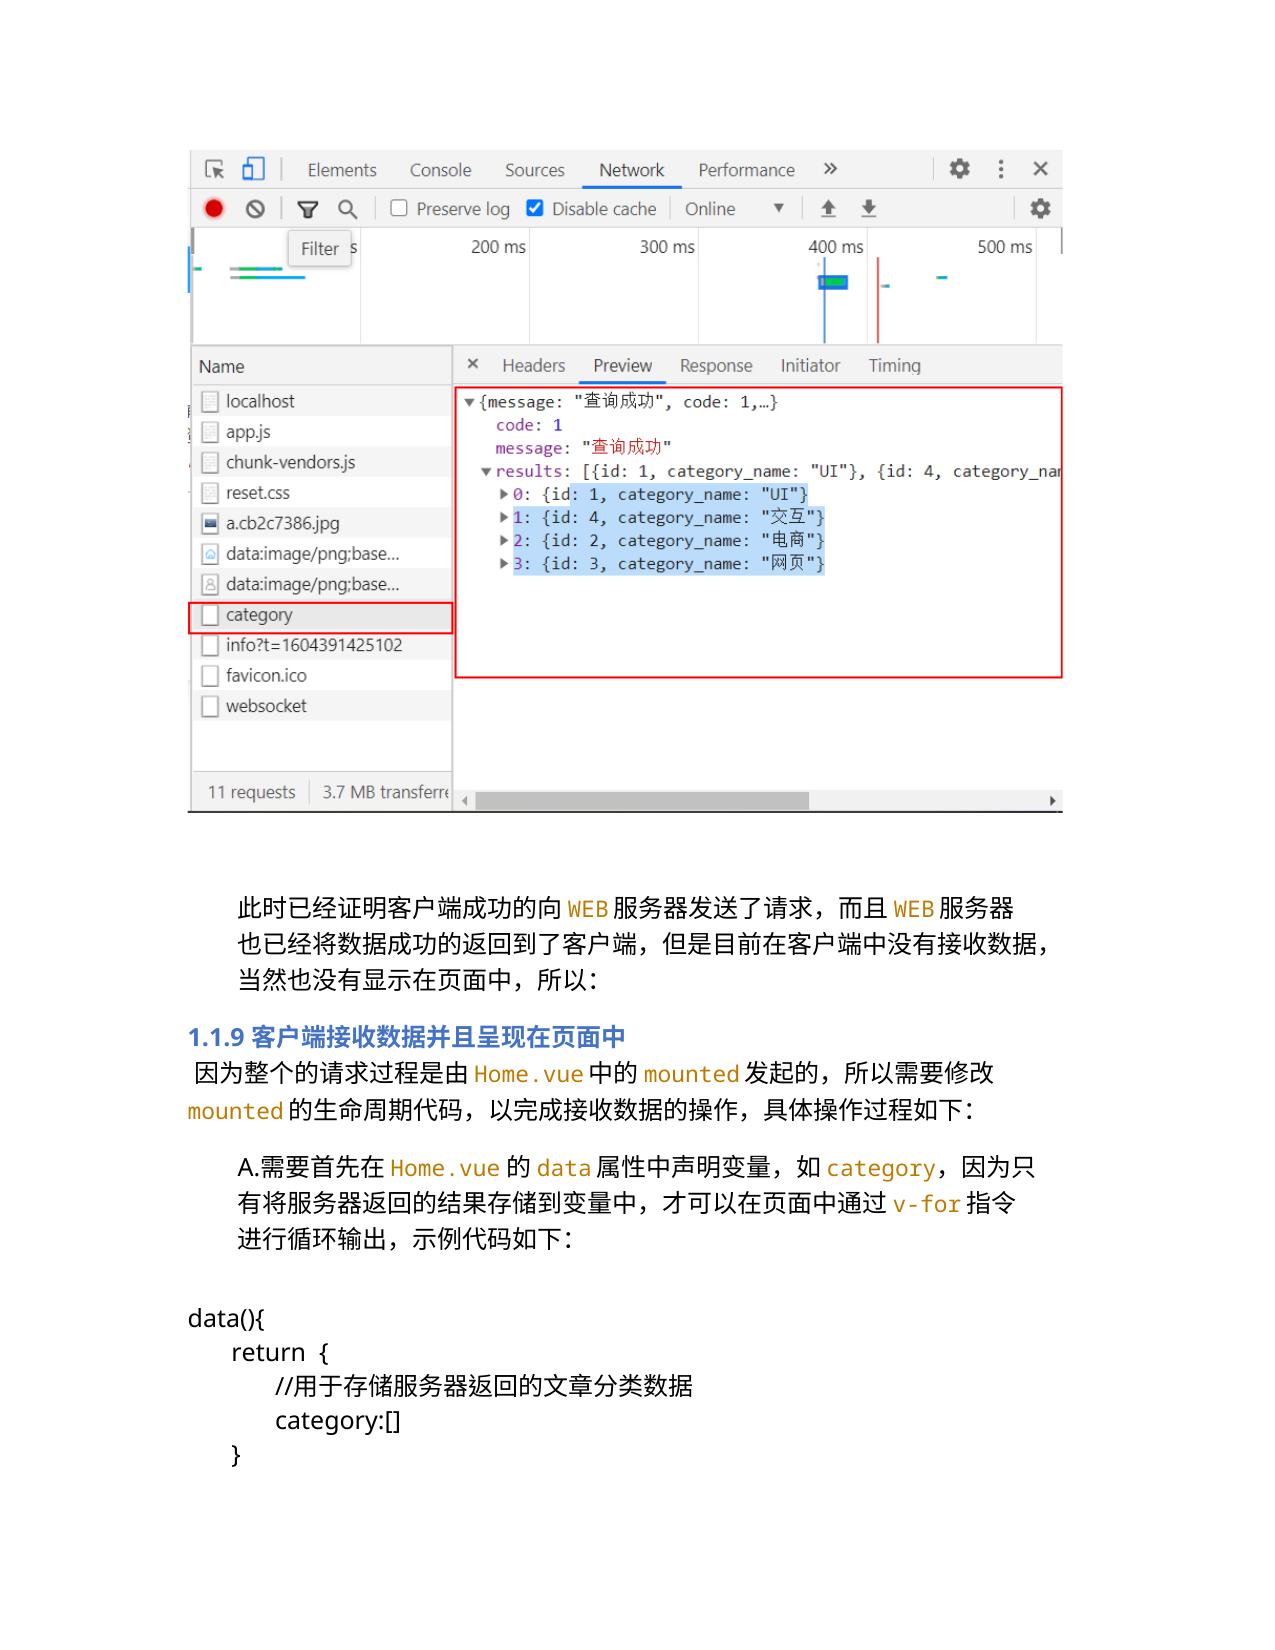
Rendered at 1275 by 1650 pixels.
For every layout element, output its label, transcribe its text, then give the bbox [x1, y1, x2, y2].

text A.需要首先在Home.vue 的data属性中声明变量，如category，因为只有将服务器返回的结果存储到变量中，才可以在页面中通过v-for指令进行循环输出，示例代码如下： [237, 1147, 1037, 1256]
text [187, 1266, 1087, 1471]
text 此时已经证明客户端成功的向WEB服务器发送了请求，而且WEB服务器也已经将数据成功的返回到了客户端，但是目前在客户端中没有接收数据，当然也没有显示在页面中，所以： [237, 888, 1037, 997]
text 因为整个的请求过程是由Home.vue中的mounted发起的，所以需要修改mounted的生命周期代码，以完成接收数据的操作，具体操作过程如下： [187, 1054, 1087, 1126]
subtitle 1.1.9 客户端接收数据并且呈现在页面中 [187, 1018, 1087, 1054]
picture [187, 150, 1063, 813]
